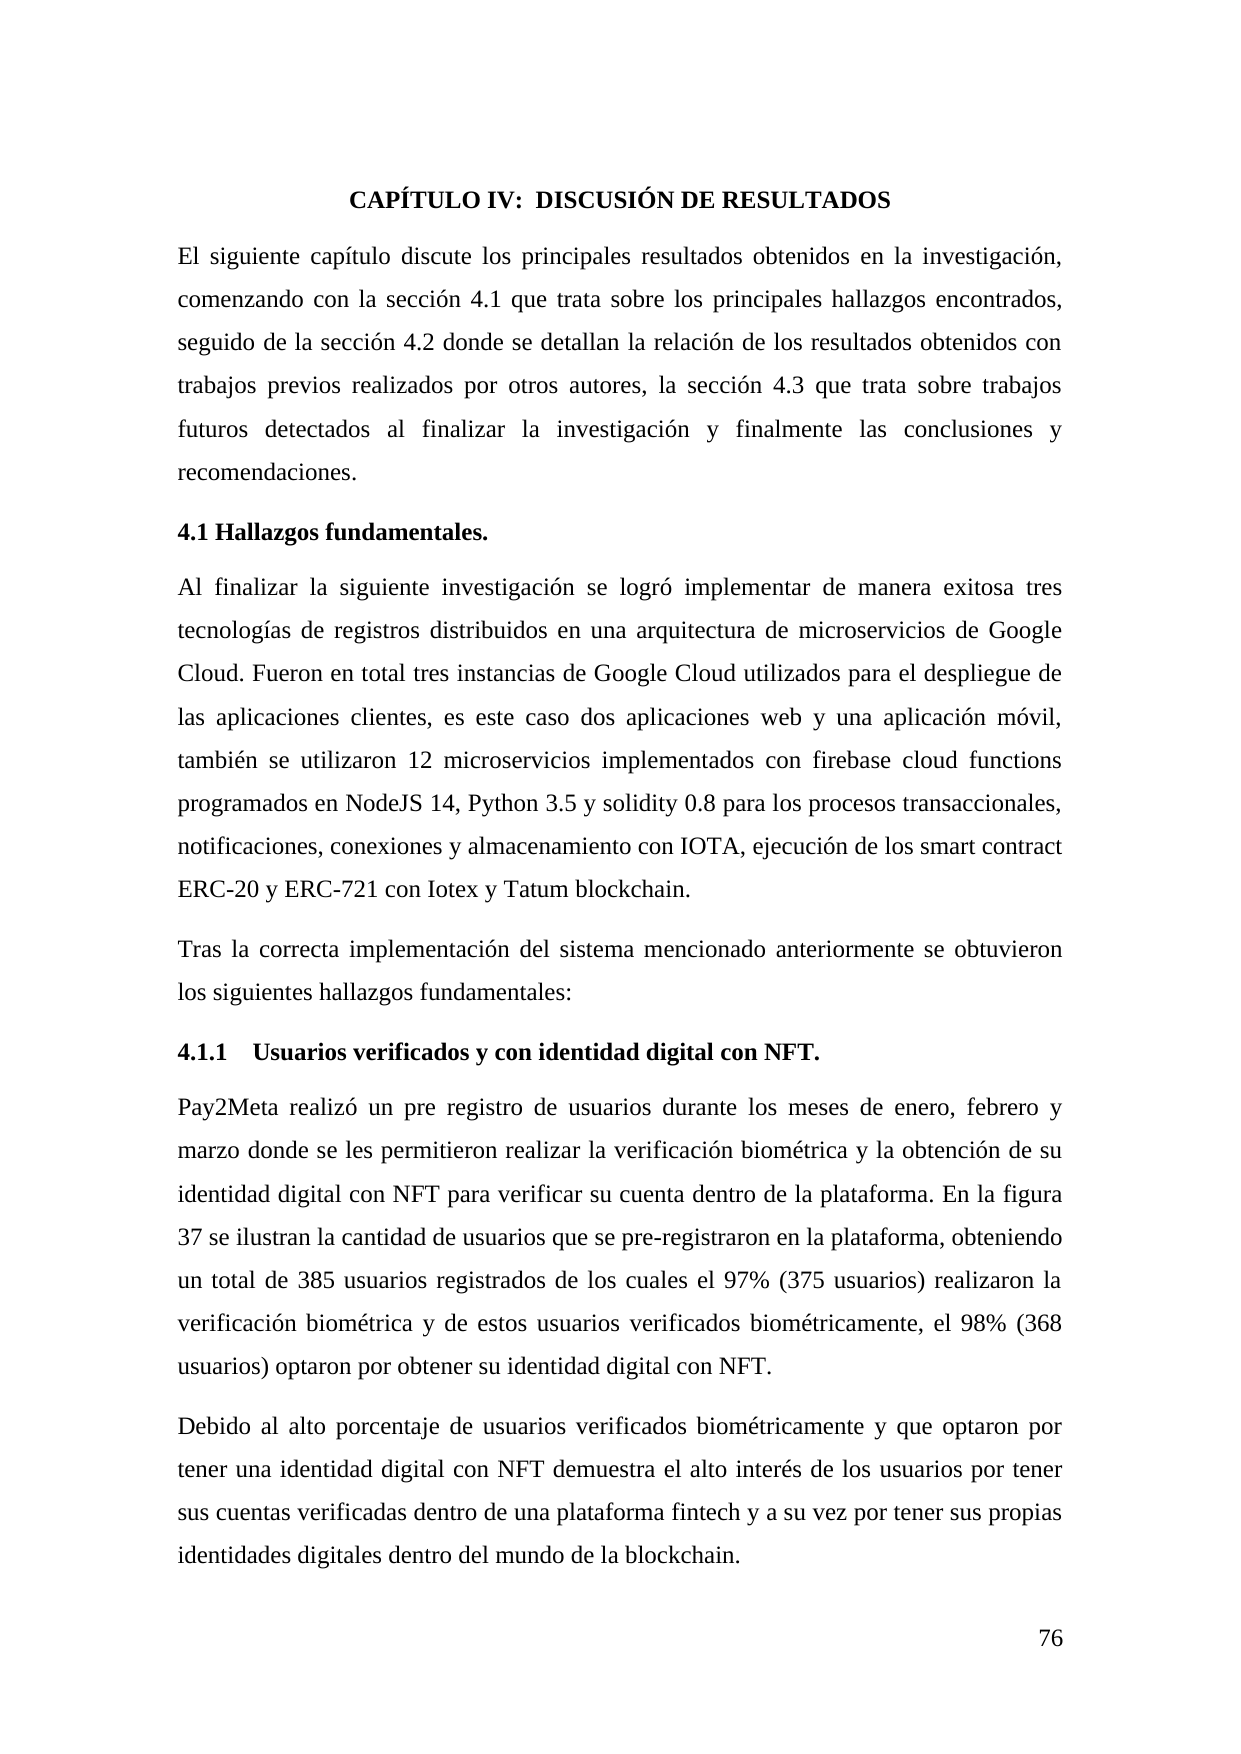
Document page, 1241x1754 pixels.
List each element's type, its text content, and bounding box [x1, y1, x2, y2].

text Pay2Meta realizó un pre registro de usuarios durante los meses de enero, febrero y marzo donde se les permitieron realizar la verificación biométrica y la obtención de su identidad digital con NFT para verificar su cuenta dentro de la plataforma. En la figura 37 se ilustran la cantidad de usuarios que se pre-registraron en la plataforma, obteniendo un total de 385 usuarios registrados de los cuales el 97% (375 usuarios) realizaron la verificación biométrica y de estos usuarios verificados biométricamente, el 98% (368 usuarios) optaron por obtener su identidad digital con NFT. [177, 1092, 1063, 1380]
list Usuarios verificados y con identidad digital con NFT. [177, 1037, 1063, 1066]
text Al finalizar la siguiente investigación se logró implementar de manera exitosa tres tecnologías de registros distribuidos en una arquitectura de microservicios de Google Cloud. Fueron en total tres instancias de Google Cloud utilizados para el despliegue de las aplicaciones clientes, es este caso dos aplicaciones web y una aplicación móvil, también se utilizaron 12 microservicios implementados con firebase cloud functions programados en NodeJS 14, Python 3.5 y solidity 0.8 para los procesos transaccionales, notificaciones, conexiones y almacenamiento con IOTA, ejecución de los smart contract ERC-20 y ERC-721 con Iotex y Tatum blockchain. [177, 572, 1063, 903]
text El siguiente capítulo discute los principales resultados obtenidos en la investigación, comenzando con la sección 4.1 que trata sobre los principales hallazgos encontrados, seguido de la sección 4.2 donde se detallan la relación de los resultados obtenidos con trabajos previos realizados por otros autores, la sección 4.3 que trata sobre trabajos futuros detectados al finalizar la investigación y finalmente las conclusiones y recomendaciones. [177, 241, 1063, 486]
text CAPÍTULO IV: DISCUSIÓN DE RESULTADOS [177, 185, 1063, 214]
text Debido al alto porcentaje de usuarios verificados biométricamente y que optaron por tener una identidad digital con NFT demuestra el alto interés de los usuarios por tener sus cuentas verificadas dentro de una plataforma fintech y a su vez por tener sus propias identidades digitales dentro del mundo de la blockchain. [177, 1411, 1063, 1569]
text Tras la correcta implementación del sistema mencionado anteriormente se obtuvieron los siguientes hallazgos fundamentales: [177, 934, 1063, 1006]
list Hallazgos fundamentales. [177, 517, 1063, 545]
